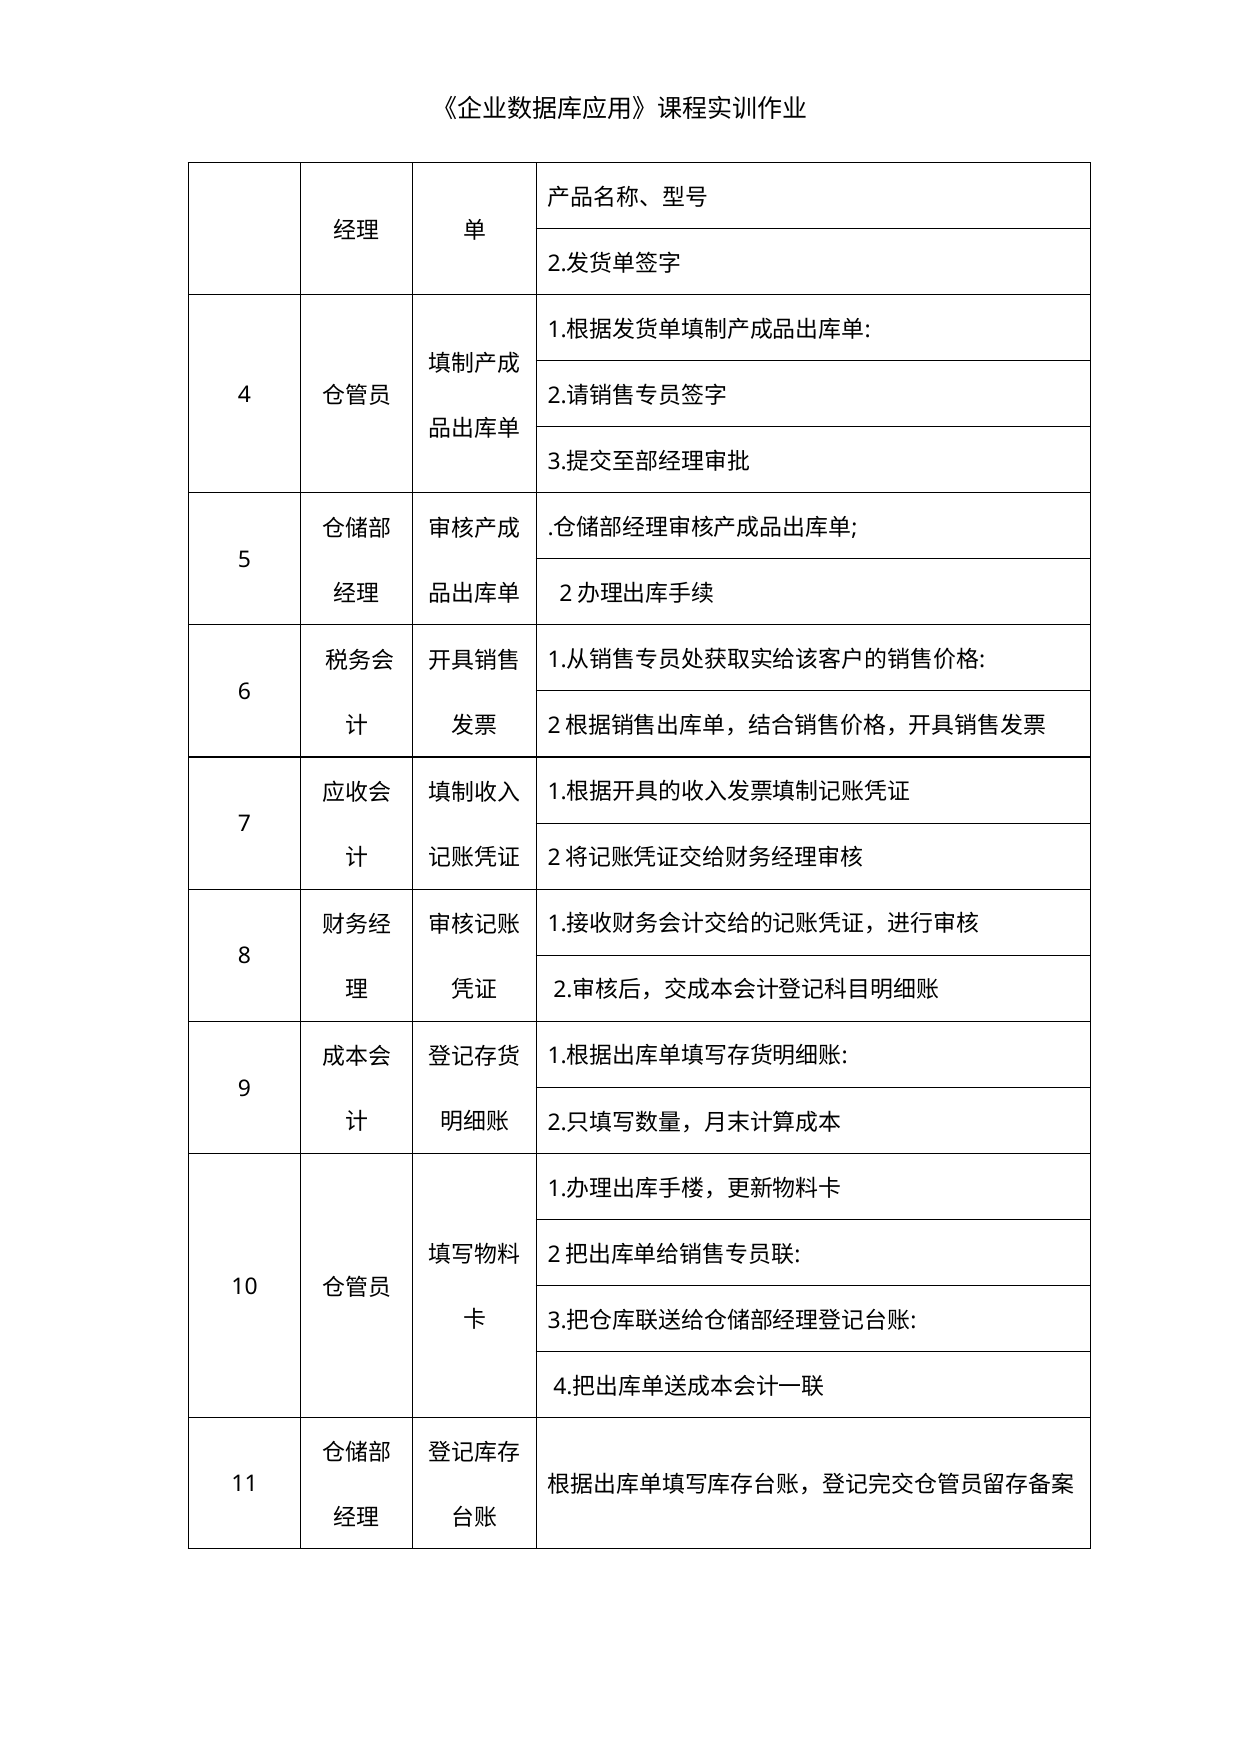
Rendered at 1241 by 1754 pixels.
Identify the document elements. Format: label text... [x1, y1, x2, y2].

table_cell 4 [189, 295, 300, 492]
table_cell 仓管员 [301, 1154, 412, 1417]
table_cell 税务会计 [301, 625, 412, 756]
table_cell 2.只填写数量，月末计算成本 [537, 1088, 1090, 1153]
table_cell 1.根据开具的收入发票填制记账凭证 [537, 758, 1090, 822]
table_cell 2.请销售专员签字 [537, 361, 1090, 426]
table_cell 成本会计 [301, 1022, 412, 1153]
table_cell 1.根据发货单填制产成品出库单: [537, 295, 1090, 360]
table_cell 3.把仓库联送给仓储部经理登记台账: [537, 1286, 1090, 1351]
table_cell 应收会计 [301, 758, 412, 888]
table_cell 2根据销售出库单，结合销售价格，开具销售发票 [537, 691, 1090, 756]
table_cell 1.办理出库手楼，更新物料卡 [537, 1154, 1090, 1219]
table_cell 2.审核后，交成本会计登记科目明细账 [537, 956, 1090, 1021]
table_cell 2把出库单给销售专员联: [537, 1220, 1090, 1285]
table_cell 5 [189, 493, 300, 624]
table_cell 根据出库单填写库存台账，登记完交仓管员留存备案 [537, 1418, 1090, 1548]
table_cell 登记存货明细账 [413, 1022, 536, 1153]
table_cell 11 [189, 1418, 300, 1548]
table_cell 10 [189, 1154, 300, 1417]
table_cell 6 [189, 625, 300, 756]
table_cell 仓储部经理 [301, 1418, 412, 1548]
table_cell .仓储部经理审核产成品出库单; [537, 493, 1090, 558]
table_cell 1.根据出库单填写存货明细账: [537, 1022, 1090, 1087]
table_cell 登记库存台账 [413, 1418, 536, 1548]
table_cell 2将记账凭证交给财务经理审核 [537, 824, 1090, 888]
table_cell 3.提交至部经理审批 [537, 427, 1090, 492]
table_cell 开具销售发票 [413, 625, 536, 756]
table_cell 审核记账凭证 [413, 890, 536, 1021]
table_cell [537, 163, 1090, 228]
table_cell 财务经理 [301, 890, 412, 1021]
table_cell 仓储部经理 [301, 493, 412, 624]
table_cell 填写物料卡 [413, 1154, 536, 1417]
table_cell 审核发货单 [413, 163, 536, 294]
table_cell 3 [189, 163, 300, 294]
table_cell 4.把出库单送成本会计一联 [537, 1352, 1090, 1417]
table_cell 8 [189, 890, 300, 1021]
table_cell 1.从销售专员处获取实给该客户的销售价格: [537, 625, 1090, 690]
table_cell 填制收入记账凭证 [413, 758, 536, 888]
table_cell 2办理出库手续 [537, 559, 1090, 624]
table_cell 2.发货单签字 [537, 229, 1090, 294]
table_cell 填制产成品出库单 [413, 295, 536, 492]
table_cell 仓管员 [301, 295, 412, 492]
table_cell 1.接收财务会计交给的记账凭证，进行审核 [537, 890, 1090, 954]
table_cell 审核产成品出库单 [413, 493, 536, 624]
table_cell 财务部经理 [301, 163, 412, 294]
table_cell 9 [189, 1022, 300, 1153]
table_cell 7 [189, 758, 300, 888]
